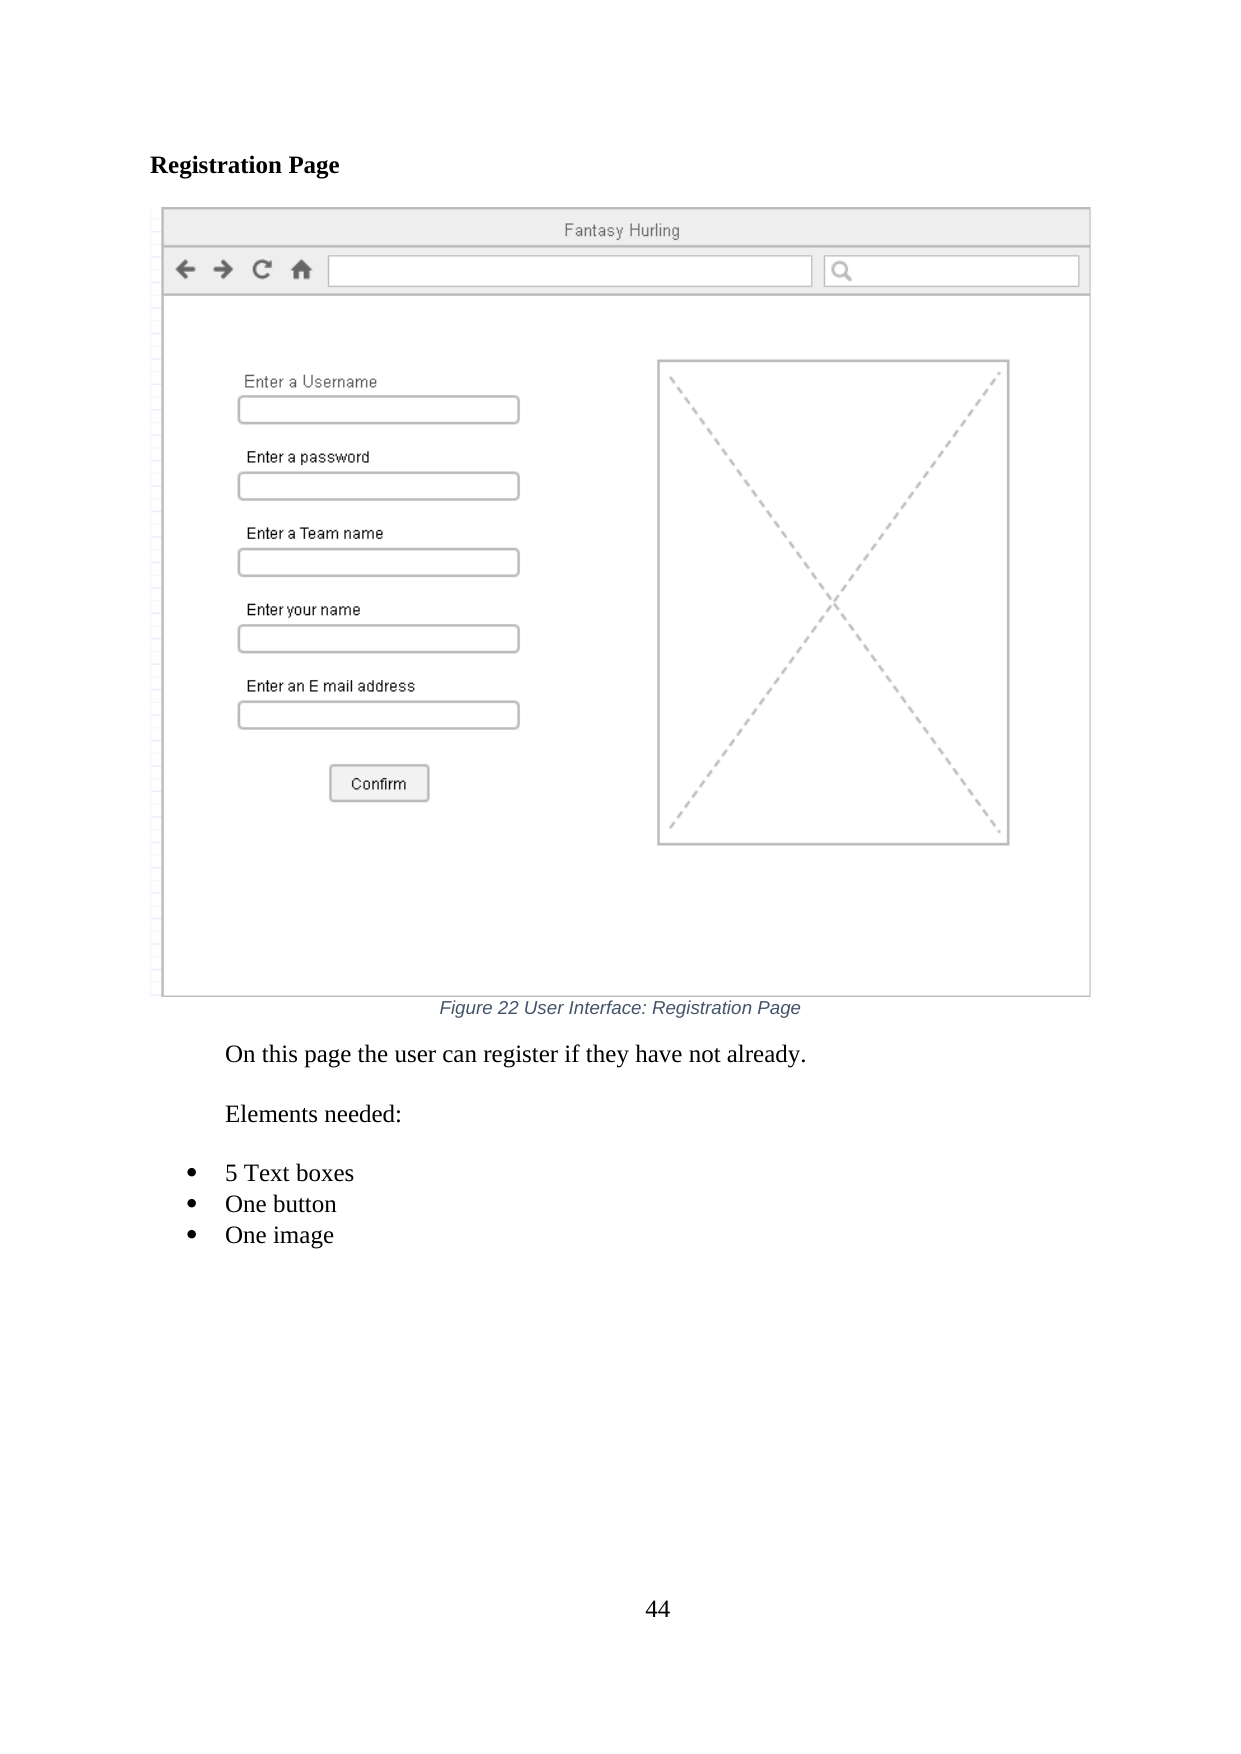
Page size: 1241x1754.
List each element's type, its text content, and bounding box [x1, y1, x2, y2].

text Figure 22 User Interface: Registration Page [150, 997, 1090, 1018]
list One image [187, 1221, 1090, 1249]
text Elements needed: [150, 1099, 1090, 1127]
list 5 Text boxes [187, 1158, 1090, 1187]
picture [150, 207, 1091, 997]
subtitle Registration Page [150, 150, 1090, 179]
text On this page the user can register if they have not already. [150, 1039, 1090, 1068]
list One button [187, 1189, 1090, 1218]
